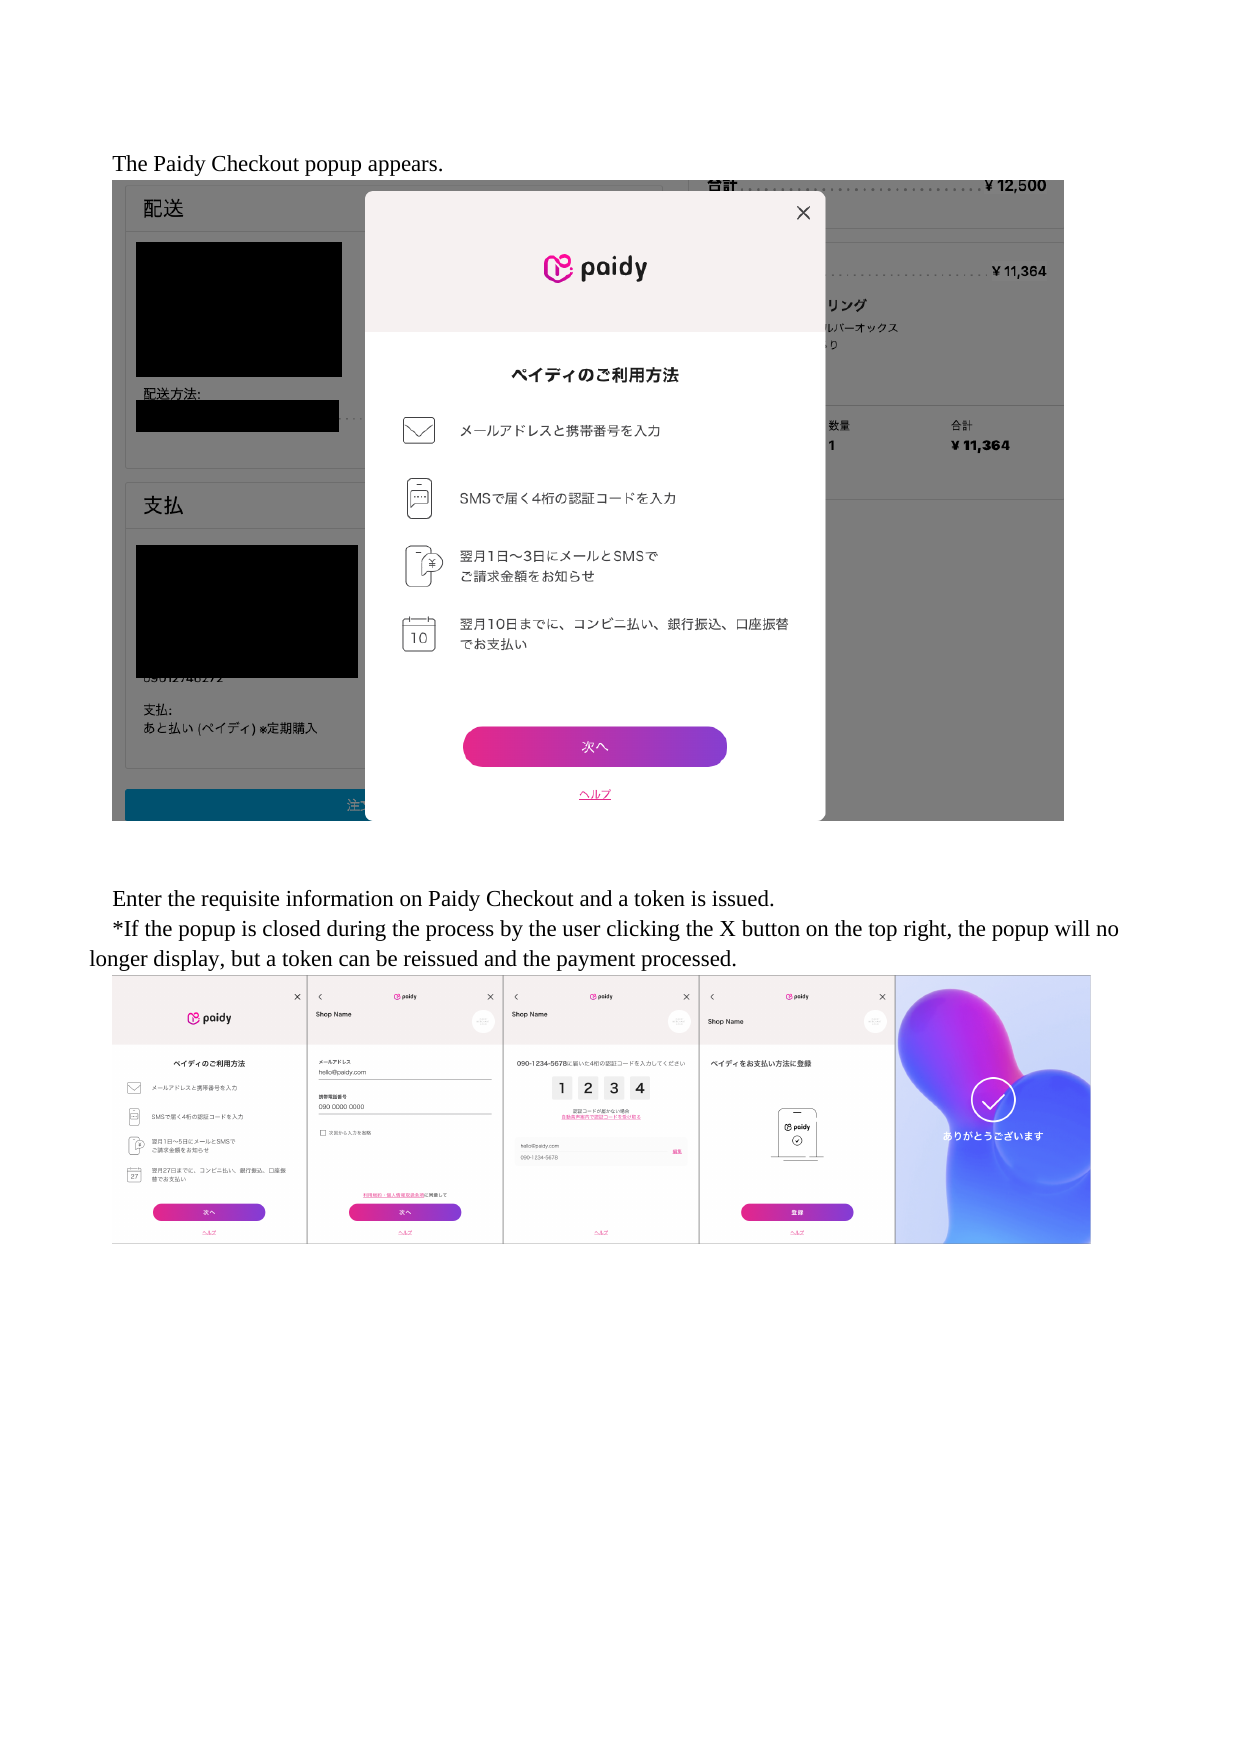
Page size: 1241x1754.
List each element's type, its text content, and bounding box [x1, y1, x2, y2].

text *If the popup is closed during the process by the user clicking the X button on the top right, the popup will no longer display, but a token can be reissued and the payment processed. [89, 915, 1181, 972]
picture [112, 180, 1064, 821]
text The Paidy Checkout popup appears. [89, 150, 1181, 176]
text Enter the requisite information on Paidy Checkout and a token is issued. [89, 885, 1181, 911]
picture [112, 975, 1091, 1244]
